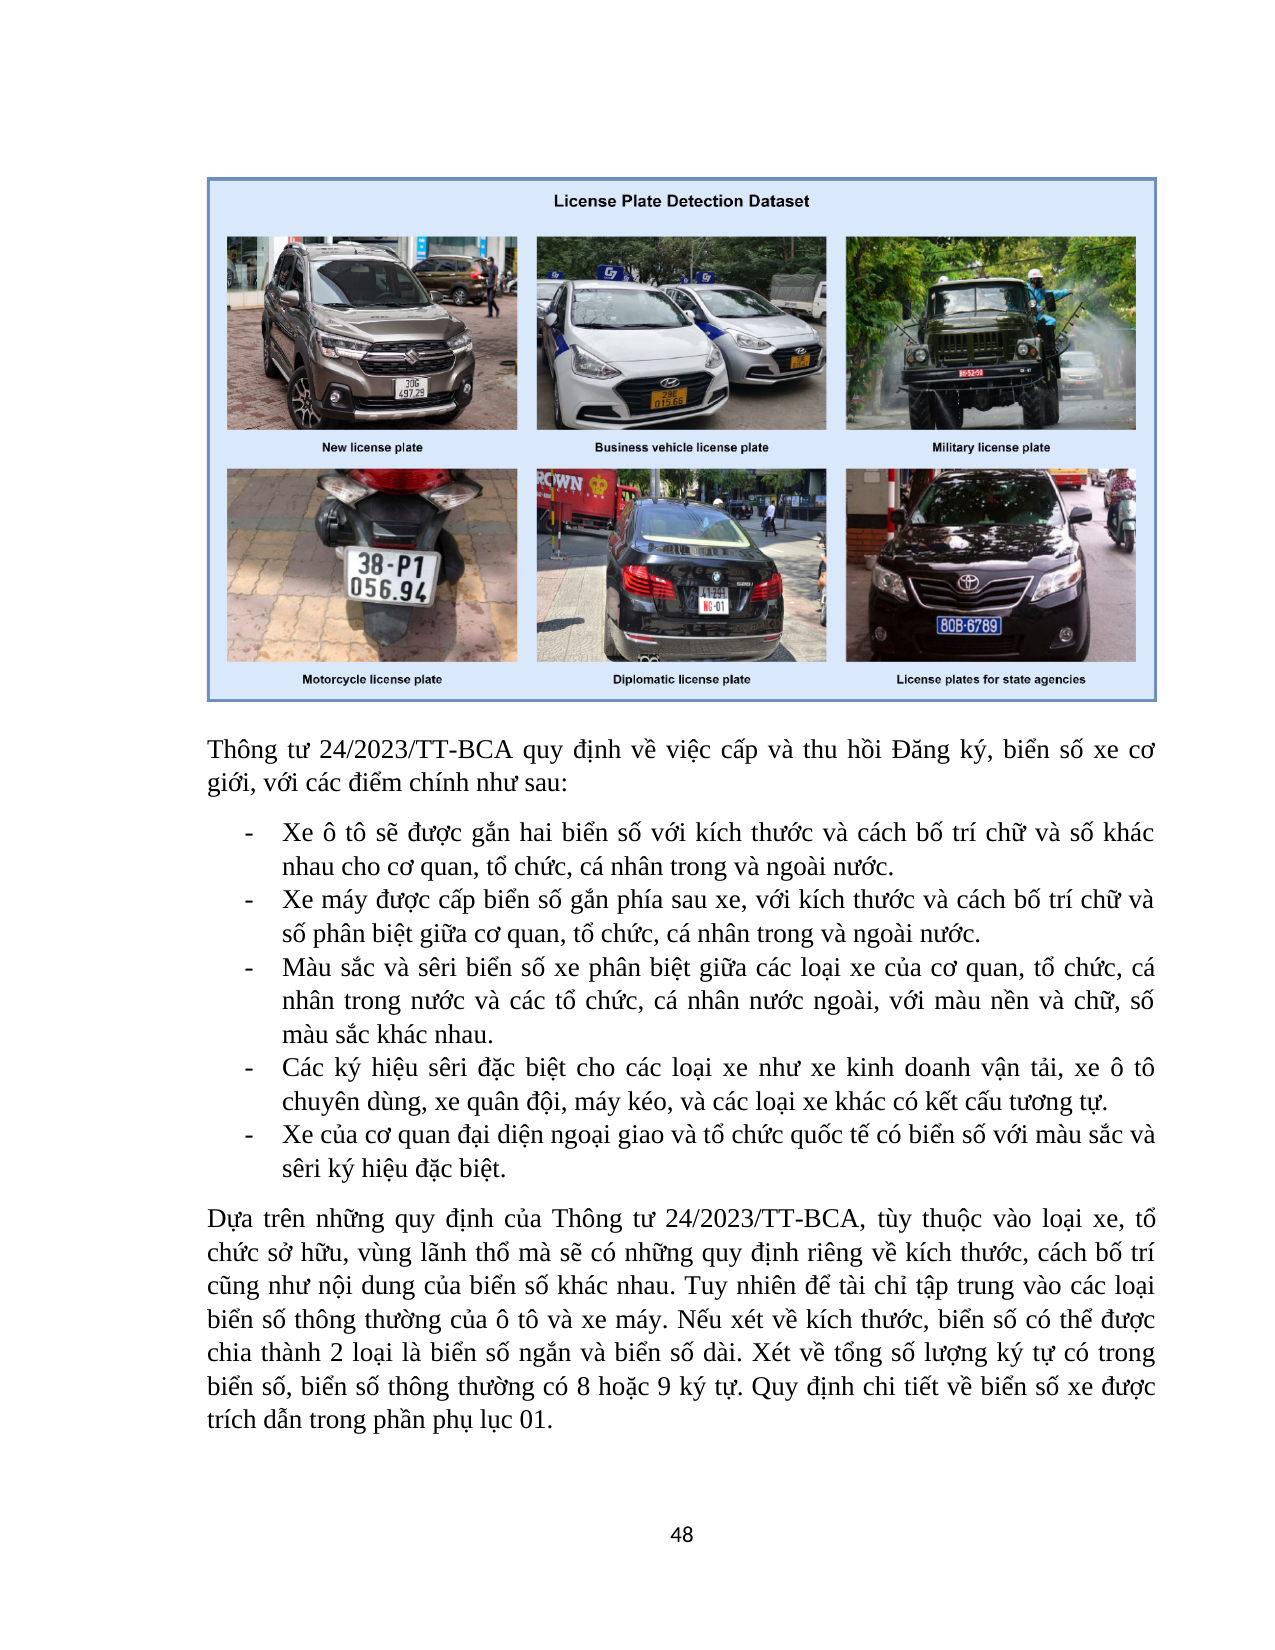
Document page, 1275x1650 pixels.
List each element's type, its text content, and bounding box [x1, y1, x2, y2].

list Xe của cơ quan đại diện ngoại giao và tổ chức quốc tế có biển số với màu sắc và sêri ký hiệu đặc biệt. [244, 1118, 1157, 1183]
list Các ký hiệu sêri đặc biệt cho các loại xe như xe kinh doanh vận tải, xe ô tô chuyên dùng, xe quân đội, máy kéo, và các loại xe khác có kết cấu tương tự. [244, 1051, 1157, 1116]
picture [206, 177, 1157, 702]
list Xe ô tô sẽ được gắn hai biển số với kích thước và cách bố trí chữ và số khác nhau cho cơ quan, tổ chức, cá nhân trong và ngoài nước. [244, 816, 1157, 881]
list Xe máy được cấp biển số gắn phía sau xe, với kích thước và cách bố trí chữ và số phân biệt giữa cơ quan, tổ chức, cá nhân trong và ngoài nước. [244, 883, 1157, 948]
text Thông tư 24/2023/TT-BCA quy định về việc cấp và thu hồi Đăng ký, biển số xe cơ giới, với các điểm chính như sau: [207, 733, 1157, 797]
list Màu sắc và sêri biển số xe phân biệt giữa các loại xe của cơ quan, tổ chức, cá nhân trong nước và các tổ chức, cá nhân nước ngoài, với màu nền và chữ, số màu sắc khác nhau. [244, 951, 1157, 1049]
text Dựa trên những quy định của Thông tư 24/2023/TT-BCA, tùy thuộc vào loại xe, tổ chức sở hữu, vùng lãnh thổ mà sẽ có những quy định riêng về kích thước, cách bố trí cũng như nội dung của biển số khác nhau. Tuy nhiên để tài chỉ tập trung vào các loại biển số thông thường của ô tô và xe máy. Nếu xét về kích thước, biển số có thể được chia thành 2 loại là biển số ngắn và biển số dài. Xét về tổng số lượng ký tự có trong biển số, biển số thông thường có 8 hoặc 9 ký tự. Quy định chi tiết về biển số xe được trích dẫn trong phần phụ lục 01. [207, 1202, 1157, 1434]
